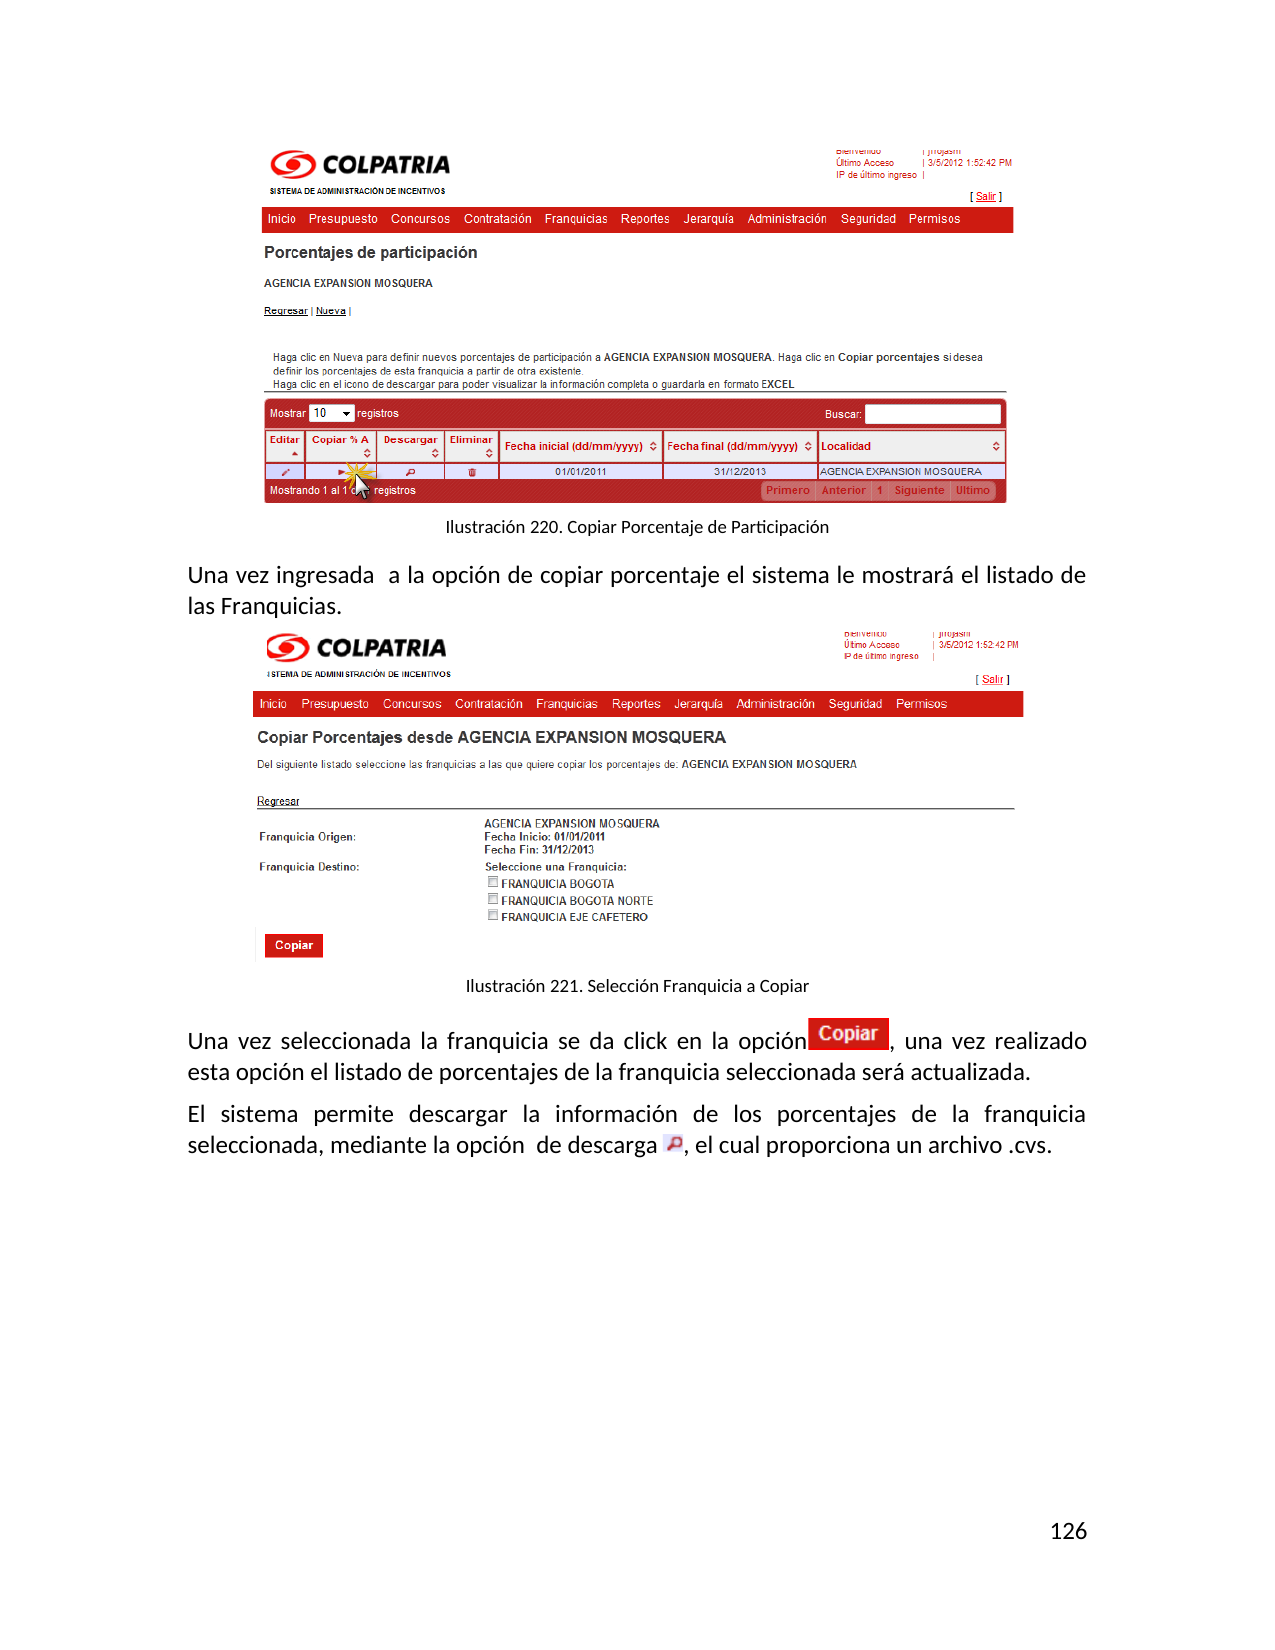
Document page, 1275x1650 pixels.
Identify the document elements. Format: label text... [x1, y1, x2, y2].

picture [251, 632, 1024, 962]
text El sistema permite descargar la información de los porcentajes de la franquicia seleccionada, mediante la opción de descarga, el cual proporciona un archivo .cvs. [187, 1099, 1087, 1160]
text Una vez ingresada a la opción de copiar porcentaje el sistema le mostrará el listado de las Franquicias. [187, 559, 1087, 620]
text Ilustración 221. Selección Franquicia a Copiar [187, 974, 1087, 997]
picture [261, 150, 1014, 503]
picture [658, 1134, 684, 1154]
text Ilustración 220. Copiar Porcentaje de Participación [187, 516, 1087, 538]
picture [808, 1018, 889, 1050]
text Una vez seleccionada la franquicia se da click en la opción, una vez realizado esta opción el listado de porcentajes de la franquicia seleccionada será actualizada. [187, 1018, 1087, 1086]
